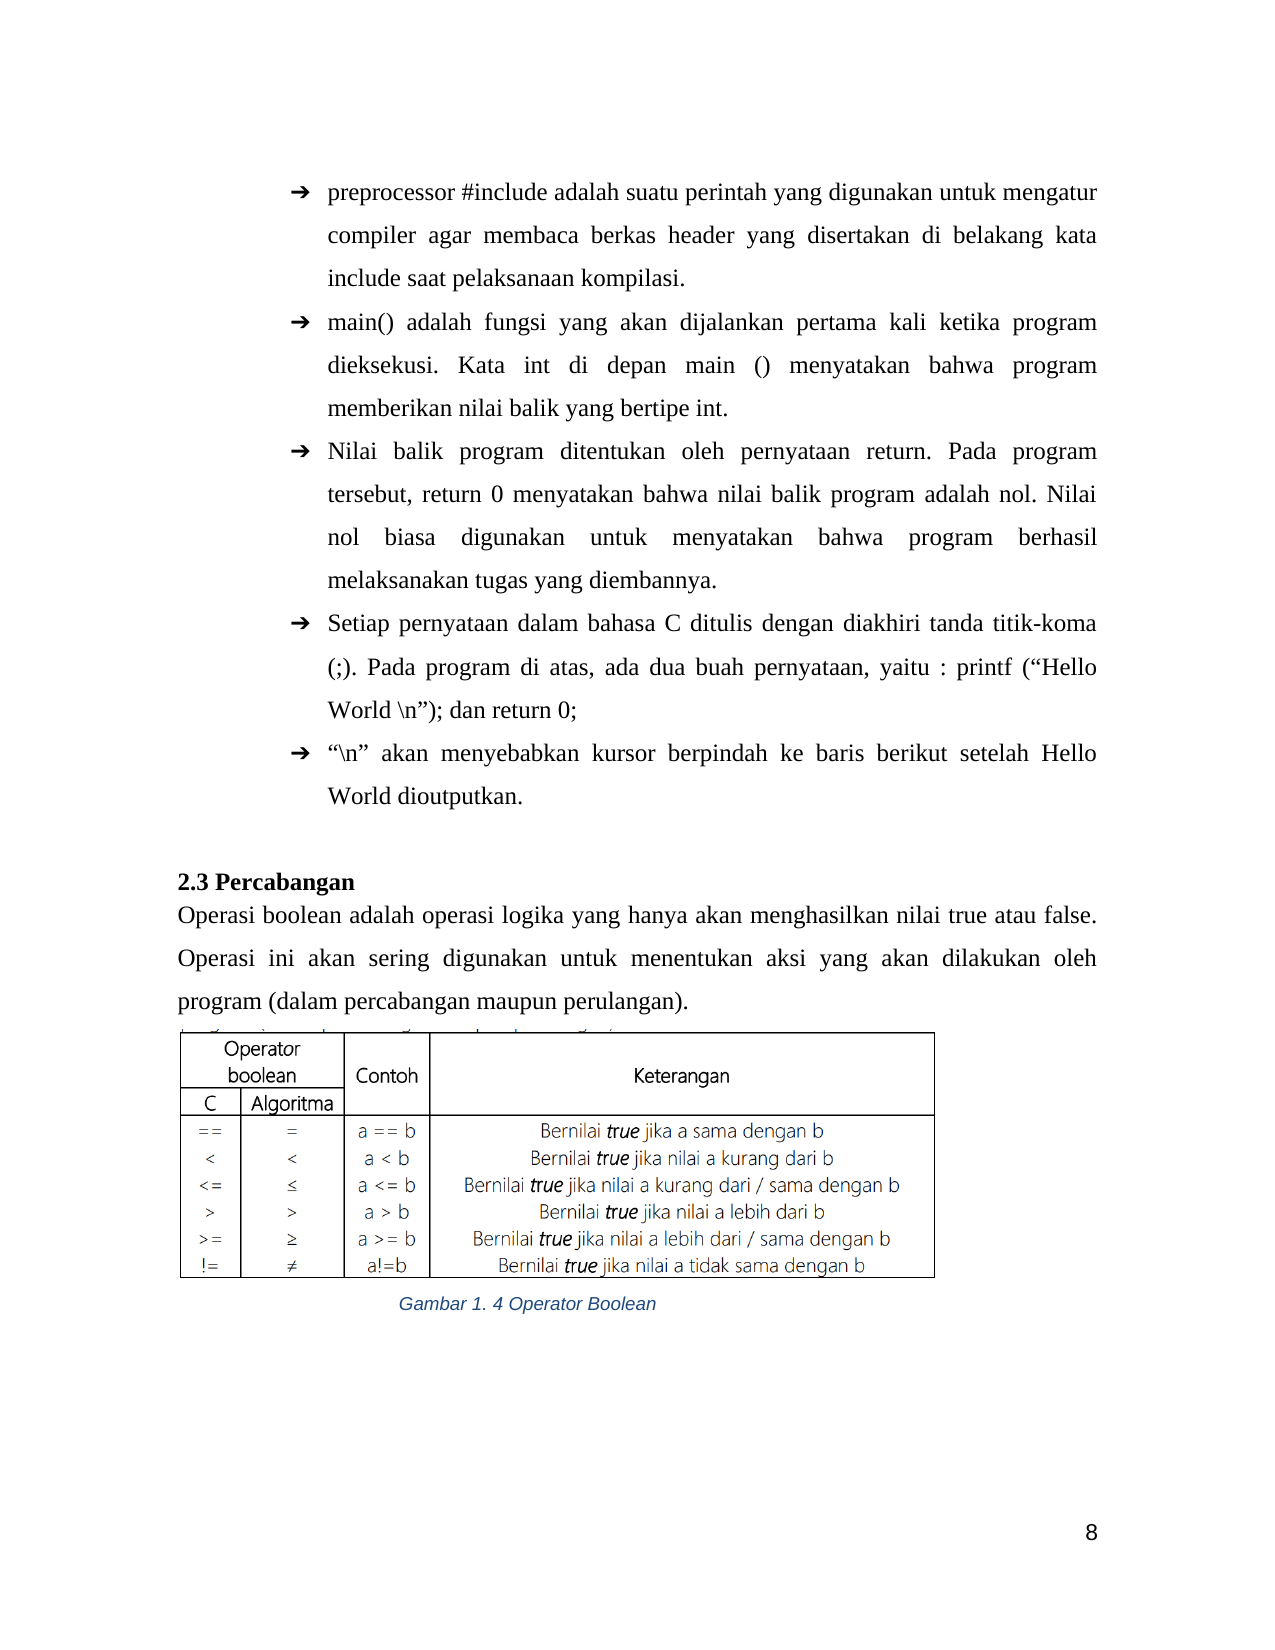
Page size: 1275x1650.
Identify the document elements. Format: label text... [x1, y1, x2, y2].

list Nilai balik program ditentukan oleh pernyataan return. Pada program tersebut, return 0 menyatakan bahwa nilai balik program adalah nol. Nilai nol biasa digunakan untuk menyatakan bahwa program berhasil melaksanakan tugas yang diembannya. [290, 436, 1098, 594]
picture [177, 1029, 940, 1280]
list main() adalah fungsi yang akan dijalankan pertama kali ketika program dieksekusi. Kata int di depan main () menyatakan bahwa program memberikan nilai balik yang bertipe int. [290, 307, 1098, 422]
list “\n” akan menyebabkan kursor berpindah ke baris berikut setelah Hello World dioutputkan. [290, 738, 1098, 810]
text Operasi boolean adalah operasi logika yang hanya akan menghasilkan nilai true atau false. Operasi ini akan sering digunakan untuk menentukan aksi yang akan dilakukan oleh program (dalam percabangan maupun perulangan). [177, 900, 1098, 1015]
subtitle 2.3 Percabangan [177, 867, 1098, 896]
list Setiap pernyataan dalam bahasa C ditulis dengan diakhiri tanda titik-koma (;). Pada program di atas, ada dua buah pernyataan, yaitu : printf (“Hello World \n”); dan return 0; [290, 608, 1098, 723]
list preprocessor #include adalah suatu perintah yang digunakan untuk mengatur compiler agar membaca berkas header yang disertakan di belakang kata include saat pelaksanaan kompilasi. [290, 177, 1098, 292]
